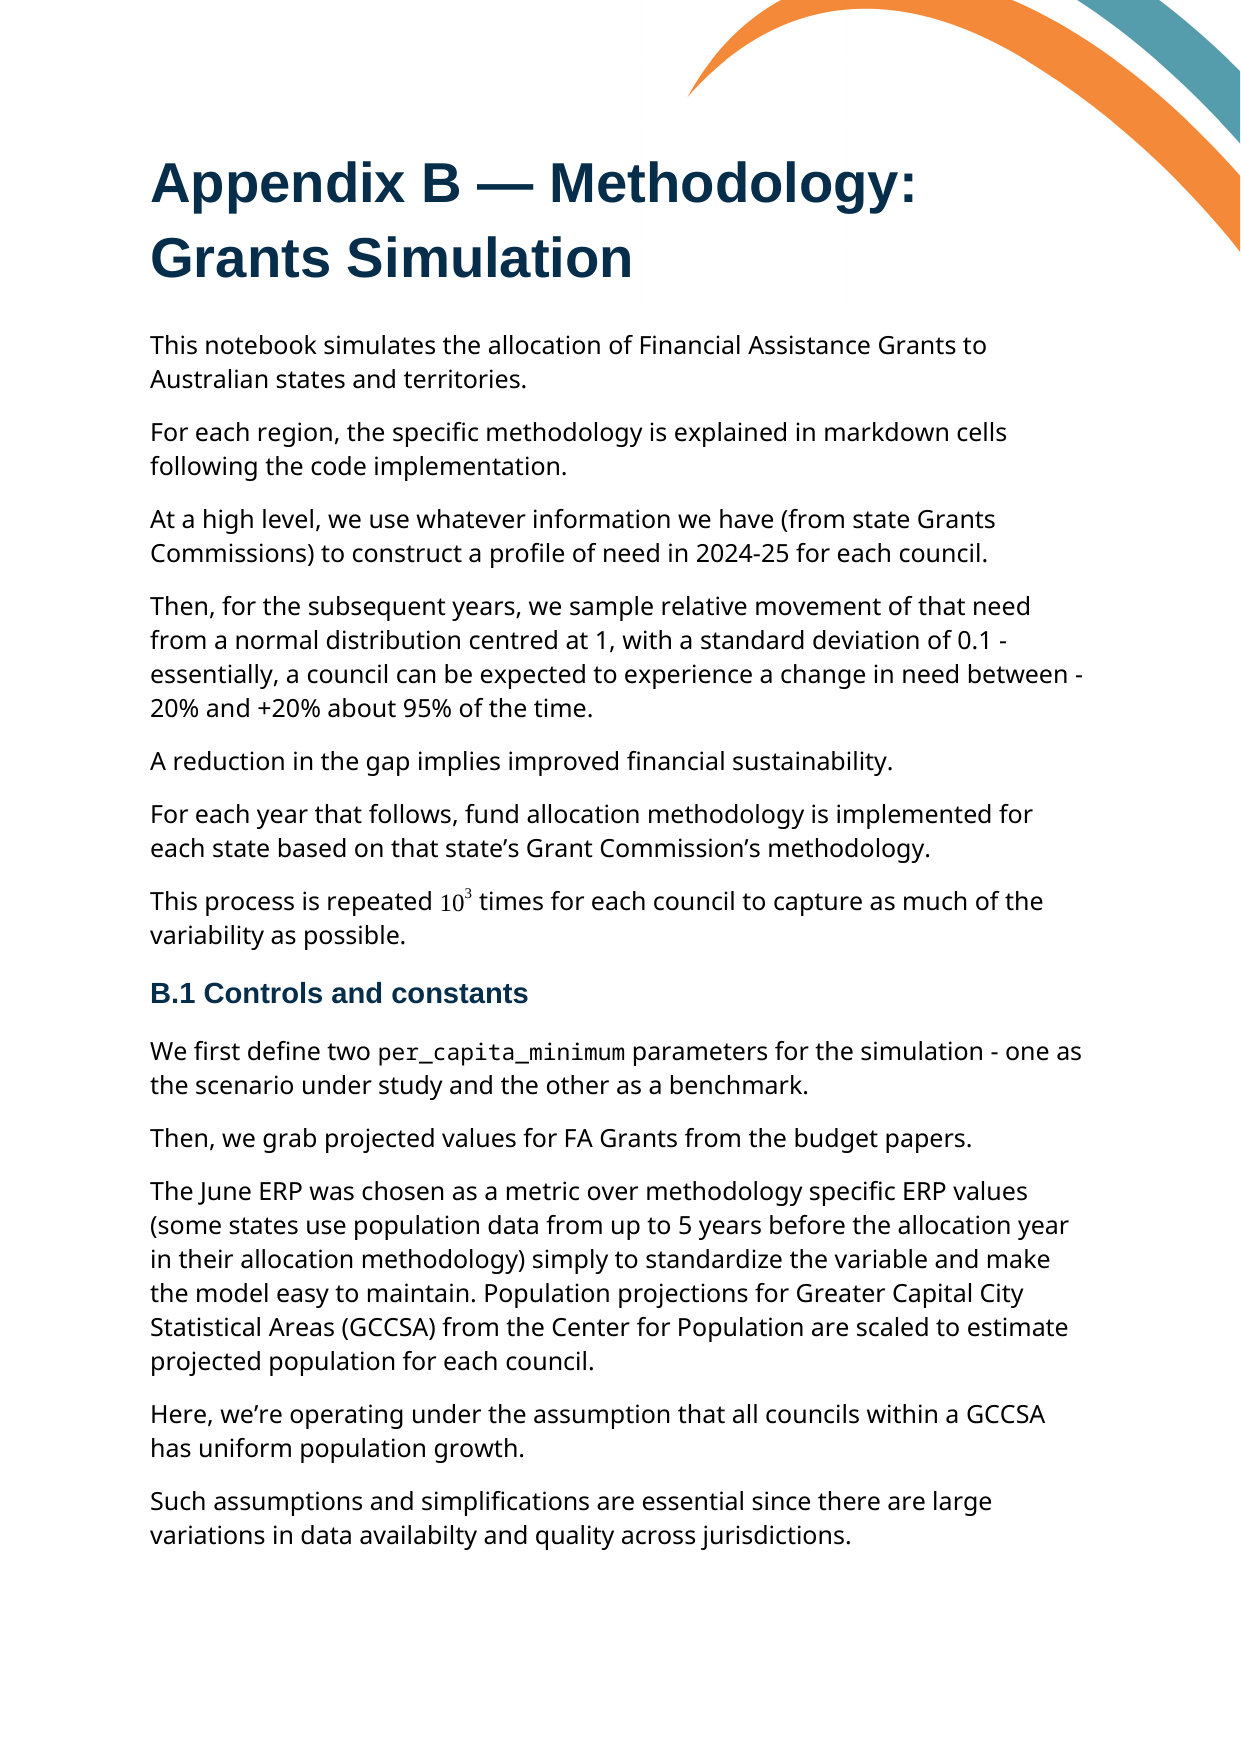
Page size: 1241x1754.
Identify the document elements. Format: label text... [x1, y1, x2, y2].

text Then, we grab projected values for FA Grants from the budget papers. [150, 1121, 1090, 1154]
text Such assumptions and simplifications are essential since there are large variations in data availabilty and quality across jurisdictions. [150, 1483, 1090, 1551]
text This process is repeated times for each council to capture as much of the variability as possible. [150, 883, 1090, 951]
text Then, for the subsequent years, we sample relative movement of that need from a normal distribution centred at 1, with a standard deviation of 0.1 - essentially, a council can be expected to experience a change in need between -20% and +20% about 95% of the time. [150, 588, 1090, 725]
text We first define two per_capita_minimum parameters for the simulation - one as the scenario under study and the other as a benchmark. [150, 1034, 1090, 1102]
text For each region, the specific methodology is explained in markdown cells following the code implementation. [150, 415, 1090, 483]
text At a high level, we use whatever information we have (from state Grants Commissions) to construct a profile of need in 2024-25 for each council. [150, 502, 1090, 570]
text This notebook simulates the allocation of Financial Assistance Grants to Australian states and territories. [150, 328, 1090, 396]
text For each year that follows, fund allocation methodology is implemented for each state based on that state’s Grant Commission’s methodology. [150, 796, 1090, 864]
text The June ERP was chosen as a metric over methodology specific ERP values (some states use population data from up to 5 years before the allocation year in their allocation methodology) simply to standardize the variable and make the model easy to maintain. Population projections for Greater Capital City Statistical Areas (GCCSA) from the Center for Population are scaled to estimate projected population for each council. [150, 1173, 1090, 1378]
subtitle Appendix B — Methodology: Grants Simulation [150, 150, 1090, 289]
subtitle B.1 Controls and constants [150, 976, 1090, 1010]
text A reduction in the gap implies improved financial sustainability. [150, 743, 1090, 778]
picture [19, 0, 1241, 306]
text Here, we’re operating under the assumption that all councils within a GCCSA has uniform population growth. [150, 1396, 1090, 1464]
